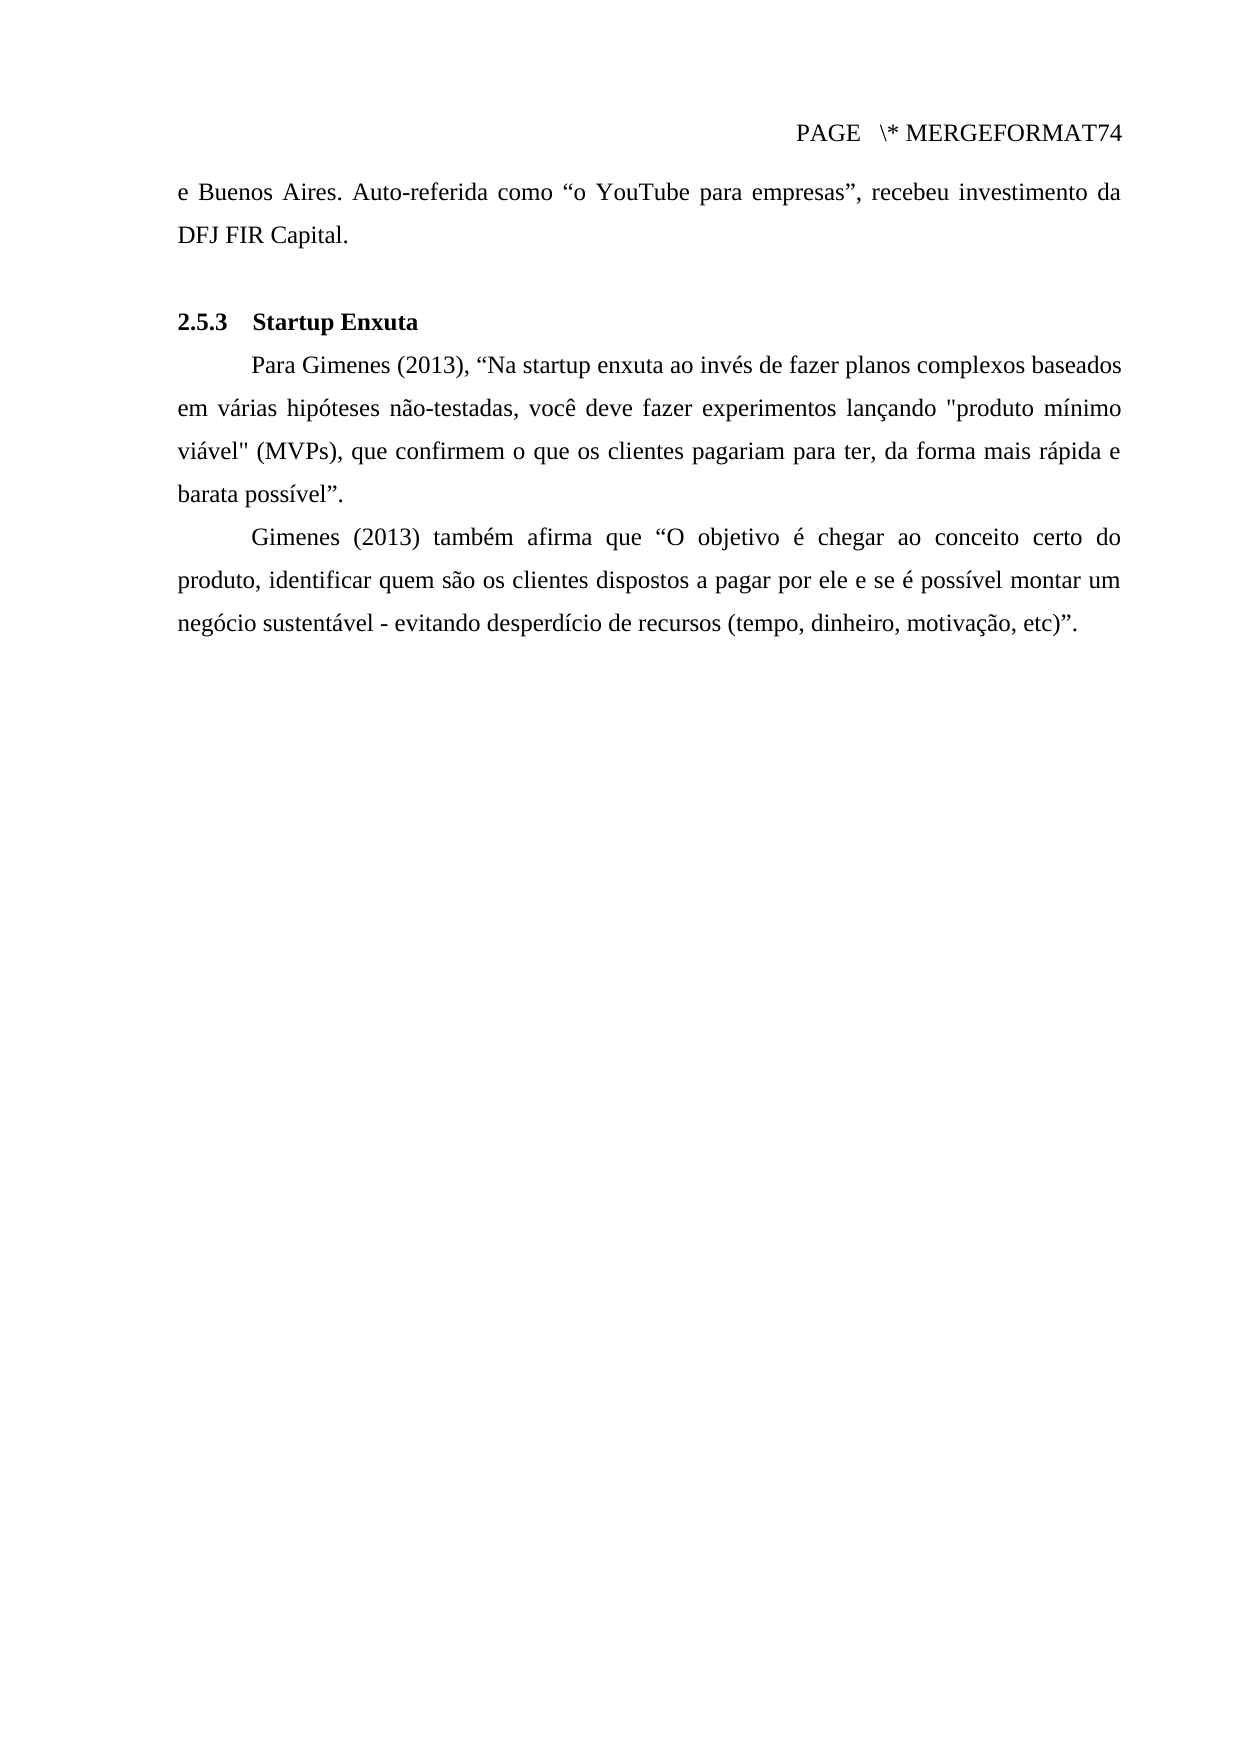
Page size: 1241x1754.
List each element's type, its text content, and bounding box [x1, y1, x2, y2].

text Para Gimenes (2013), “Na startup enxuta ao invés de fazer planos complexos baseados em várias hipóteses não-testadas, você deve fazer experimentos lançando "produto mínimo viável" (MVPs), que confirmem o que os clientes pagariam para ter, da forma mais rápida e barata possível”. [177, 350, 1122, 508]
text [177, 177, 1122, 249]
text Gimenes (2013) também afirma que “O objetivo é chegar ao conceito certo do produto, identificar quem são os clientes dispostos a pagar por ele e se é possível montar um negócio sustentável - evitando desperdício de recursos (tempo, dinheiro, motivação, etc)”. [177, 522, 1122, 637]
subtitle Startup Enxuta [177, 307, 1122, 335]
